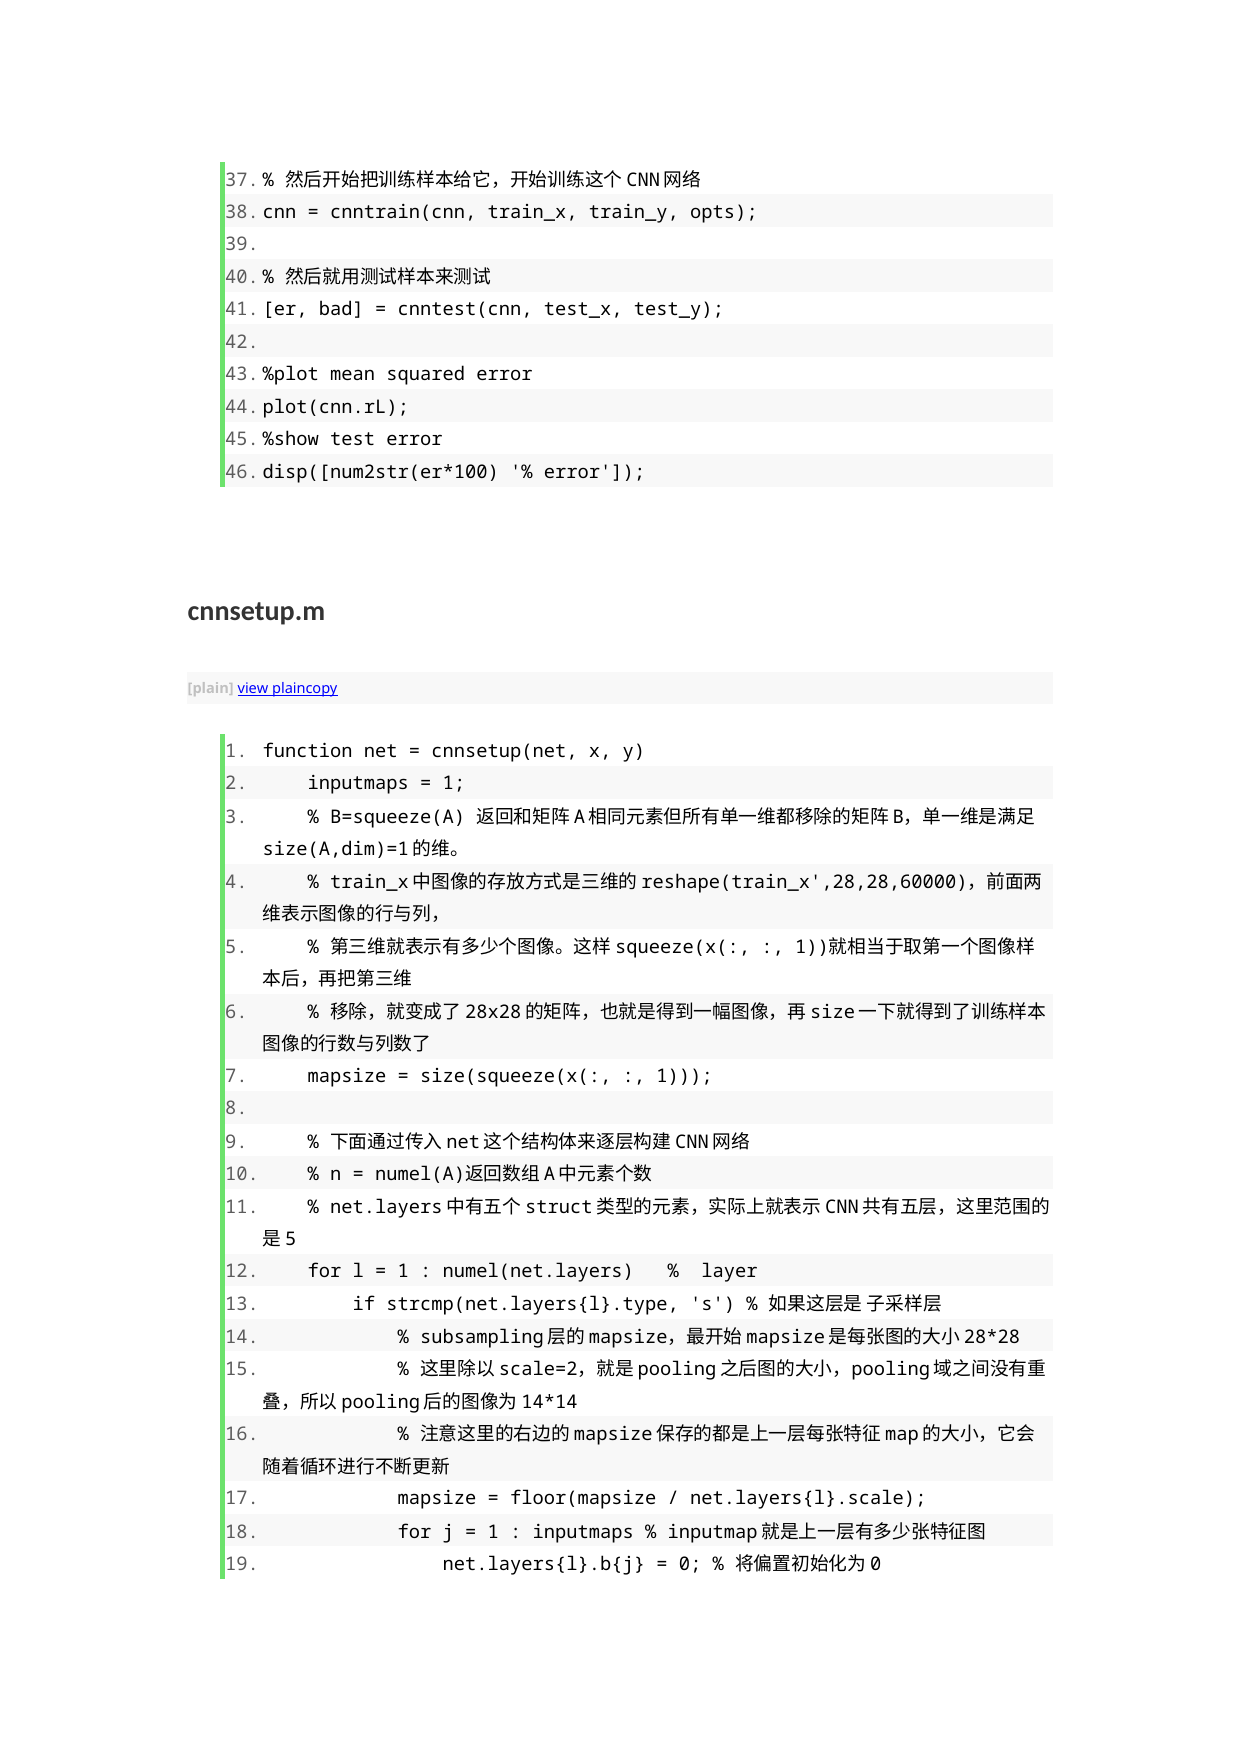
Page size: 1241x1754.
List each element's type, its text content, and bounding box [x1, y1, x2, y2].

text cnnsetup.m [187, 578, 1053, 643]
text [plain] view plaincopy [187, 672, 1053, 704]
list % 下面通过传入net这个结构体来逐层构建CNN网络 [225, 1124, 1053, 1156]
list % net.layers中有五个struct类型的元素，实际上就表示CNN共有五层，这里范围的是5 [225, 1189, 1053, 1254]
list %show test error [225, 422, 1053, 454]
list inputmaps = 1; [225, 766, 1053, 799]
list mapsize = size(squeeze(x(:, :, 1))); [225, 1059, 1053, 1091]
list mapsize = floor(mapsize / net.layers{l}.scale); [225, 1481, 1053, 1514]
list % n = numel(A)返回数组A中元素个数 [225, 1156, 1053, 1189]
list plot(cnn.rL); [225, 389, 1053, 422]
list function net = cnnsetup(net, x, y) [225, 734, 1053, 766]
list cnn = cnntrain(cnn, train_x, train_y, opts); [225, 194, 1053, 227]
list for j = 1 : inputmaps % inputmap就是上一层有多少张特征图 [225, 1514, 1053, 1546]
list % B=squeeze(A) 返回和矩阵A相同元素但所有单一维都移除的矩阵B，单一维是满足size(A,dim)=1的维。 [225, 799, 1053, 864]
list %plot mean squared error [225, 357, 1053, 389]
list [er, bad] = cnntest(cnn, test_x, test_y); [225, 292, 1053, 324]
list % 移除，就变成了28x28的矩阵，也就是得到一幅图像，再size一下就得到了训练样本图像的行数与列数了 [225, 994, 1053, 1059]
list for l = 1 : numel(net.layers) % layer [225, 1254, 1053, 1286]
list if strcmp(net.layers{l}.type, 's') % 如果这层是 子采样层 [225, 1286, 1053, 1319]
list % train_x中图像的存放方式是三维的reshape(train_x',28,28,60000)，前面两维表示图像的行与列， [225, 864, 1053, 929]
list % 这里除以scale=2，就是pooling之后图的大小，pooling域之间没有重叠，所以pooling后的图像为14*14 [225, 1351, 1053, 1416]
list % 然后就用测试样本来测试 [225, 259, 1053, 292]
list % subsampling层的mapsize，最开始mapsize是每张图的大小28*28 [225, 1319, 1053, 1351]
list % 第三维就表示有多少个图像。这样squeeze(x(:, :, 1))就相当于取第一个图像样本后，再把第三维 [225, 929, 1053, 994]
list net.layers{l}.b{j} = 0; % 将偏置初始化为0 [225, 1546, 1053, 1579]
list % 注意这里的右边的mapsize保存的都是上一层每张特征map的大小，它会随着循环进行不断更新 [225, 1416, 1053, 1481]
list disp([num2str(er*100) '% error']); [225, 454, 1053, 487]
list % 然后开始把训练样本给它，开始训练这个CNN网络 [225, 162, 1053, 194]
